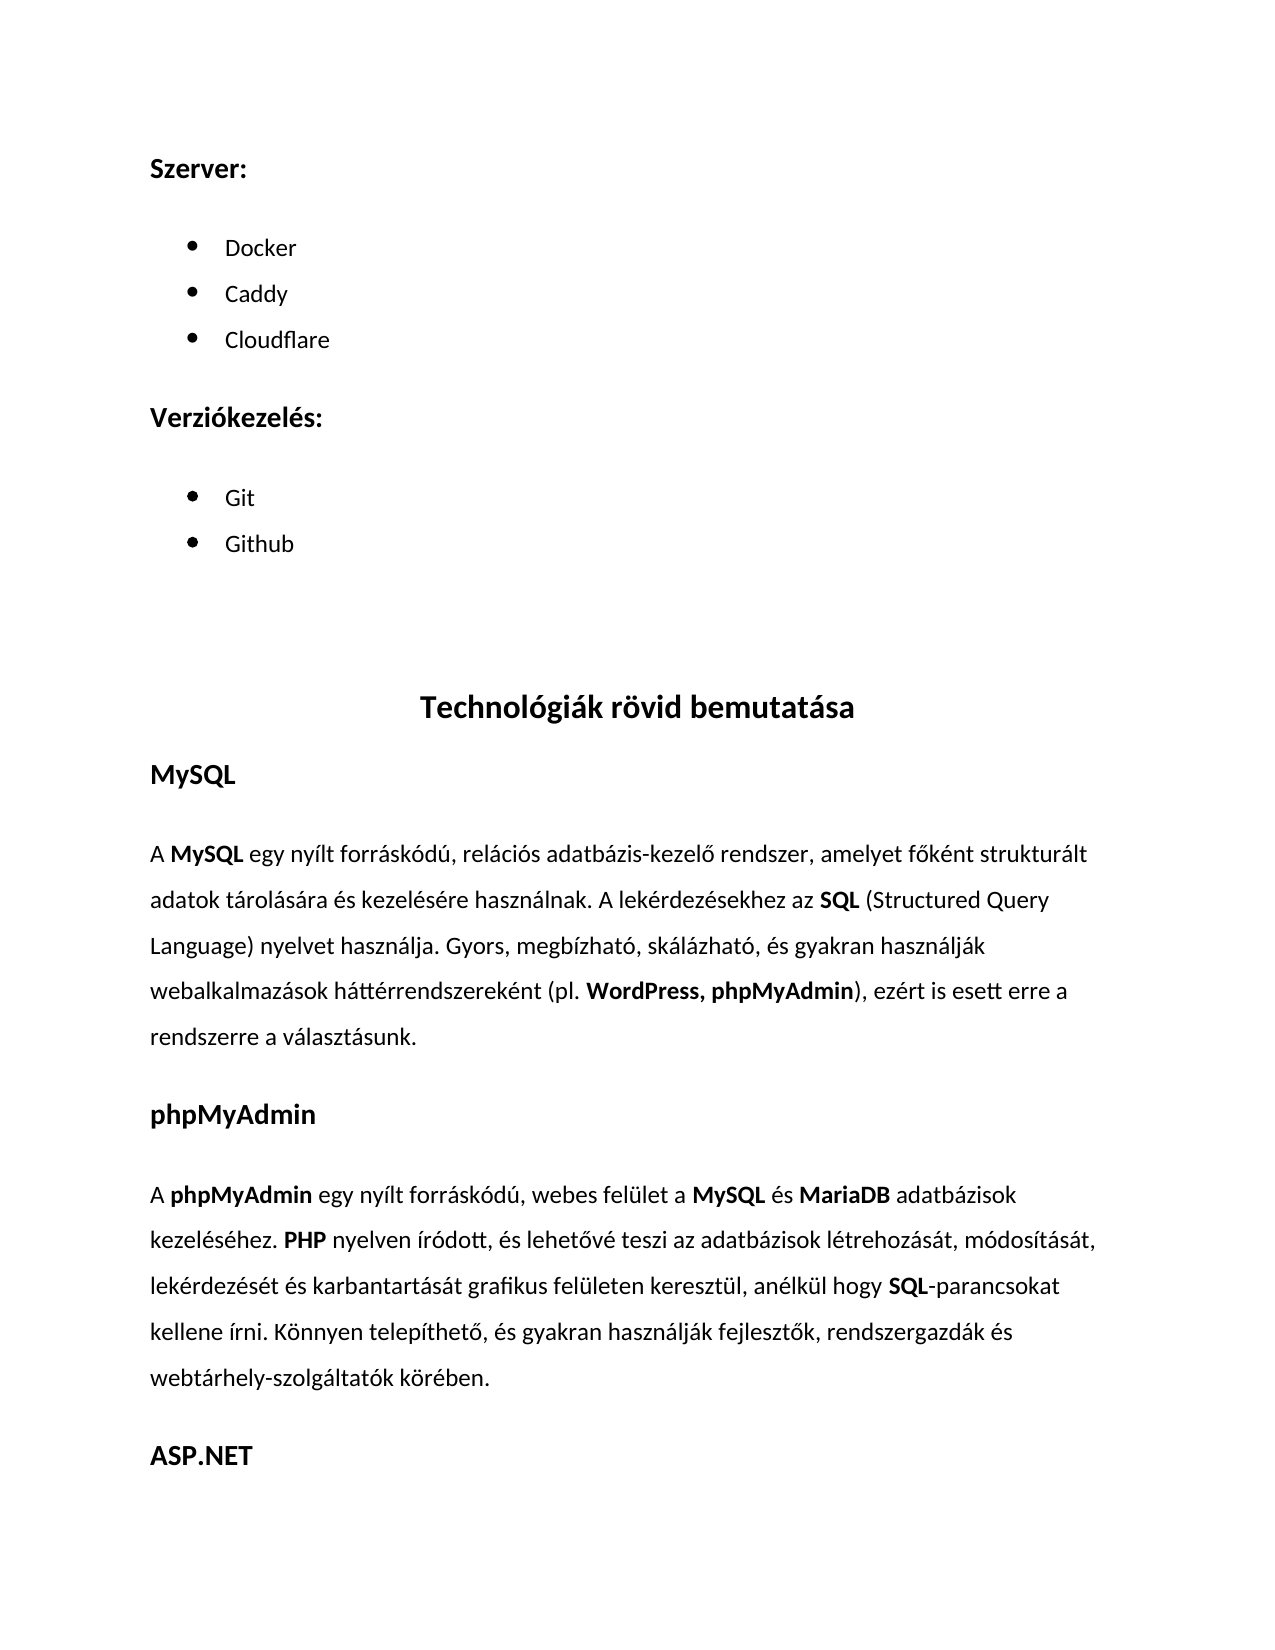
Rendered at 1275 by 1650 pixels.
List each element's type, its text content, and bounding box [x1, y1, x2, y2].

text A MySQL egy nyílt forráskódú, relációs adatbázis-kezelő rendszer, amelyet főként strukturált adatok tárolására és kezelésére használnak. A lekérdezésekhez az SQL (Structured Query Language) nyelvet használja. Gyors, megbízható, skálázható, és gyakran használják webalkalmazások háttérrendszereként (pl. WordPress, phpMyAdmin), ezért is esett erre a rendszerre a választásunk. [150, 838, 1125, 1052]
text Technológiák rövid bemutatása [150, 686, 1125, 727]
text Szerver: [150, 150, 1125, 186]
list Git [187, 482, 1125, 513]
list Caddy [187, 278, 1125, 309]
list Github [187, 528, 1125, 559]
text A phpMyAdmin egy nyílt forráskódú, webes felület a MySQL és MariaDB adatbázisok kezeléséhez. PHP nyelven íródott, és lehetővé teszi az adatbázisok létrehozását, módosítását, lekérdezését és karbantartását grafikus felületen keresztül, anélkül hogy SQL-parancsokat kellene írni. Könnyen telepíthető, és gyakran használják fejlesztők, rendszergazdák és webtárhely-szolgáltatók körében. [150, 1179, 1125, 1392]
list Docker [187, 233, 1125, 263]
text MySQL [150, 756, 1125, 791]
text ASP.NET [150, 1437, 1125, 1472]
text phpMyAdmin [150, 1096, 1125, 1132]
text Verziókezelés: [150, 399, 1125, 435]
list Cloudflare [187, 324, 1125, 355]
